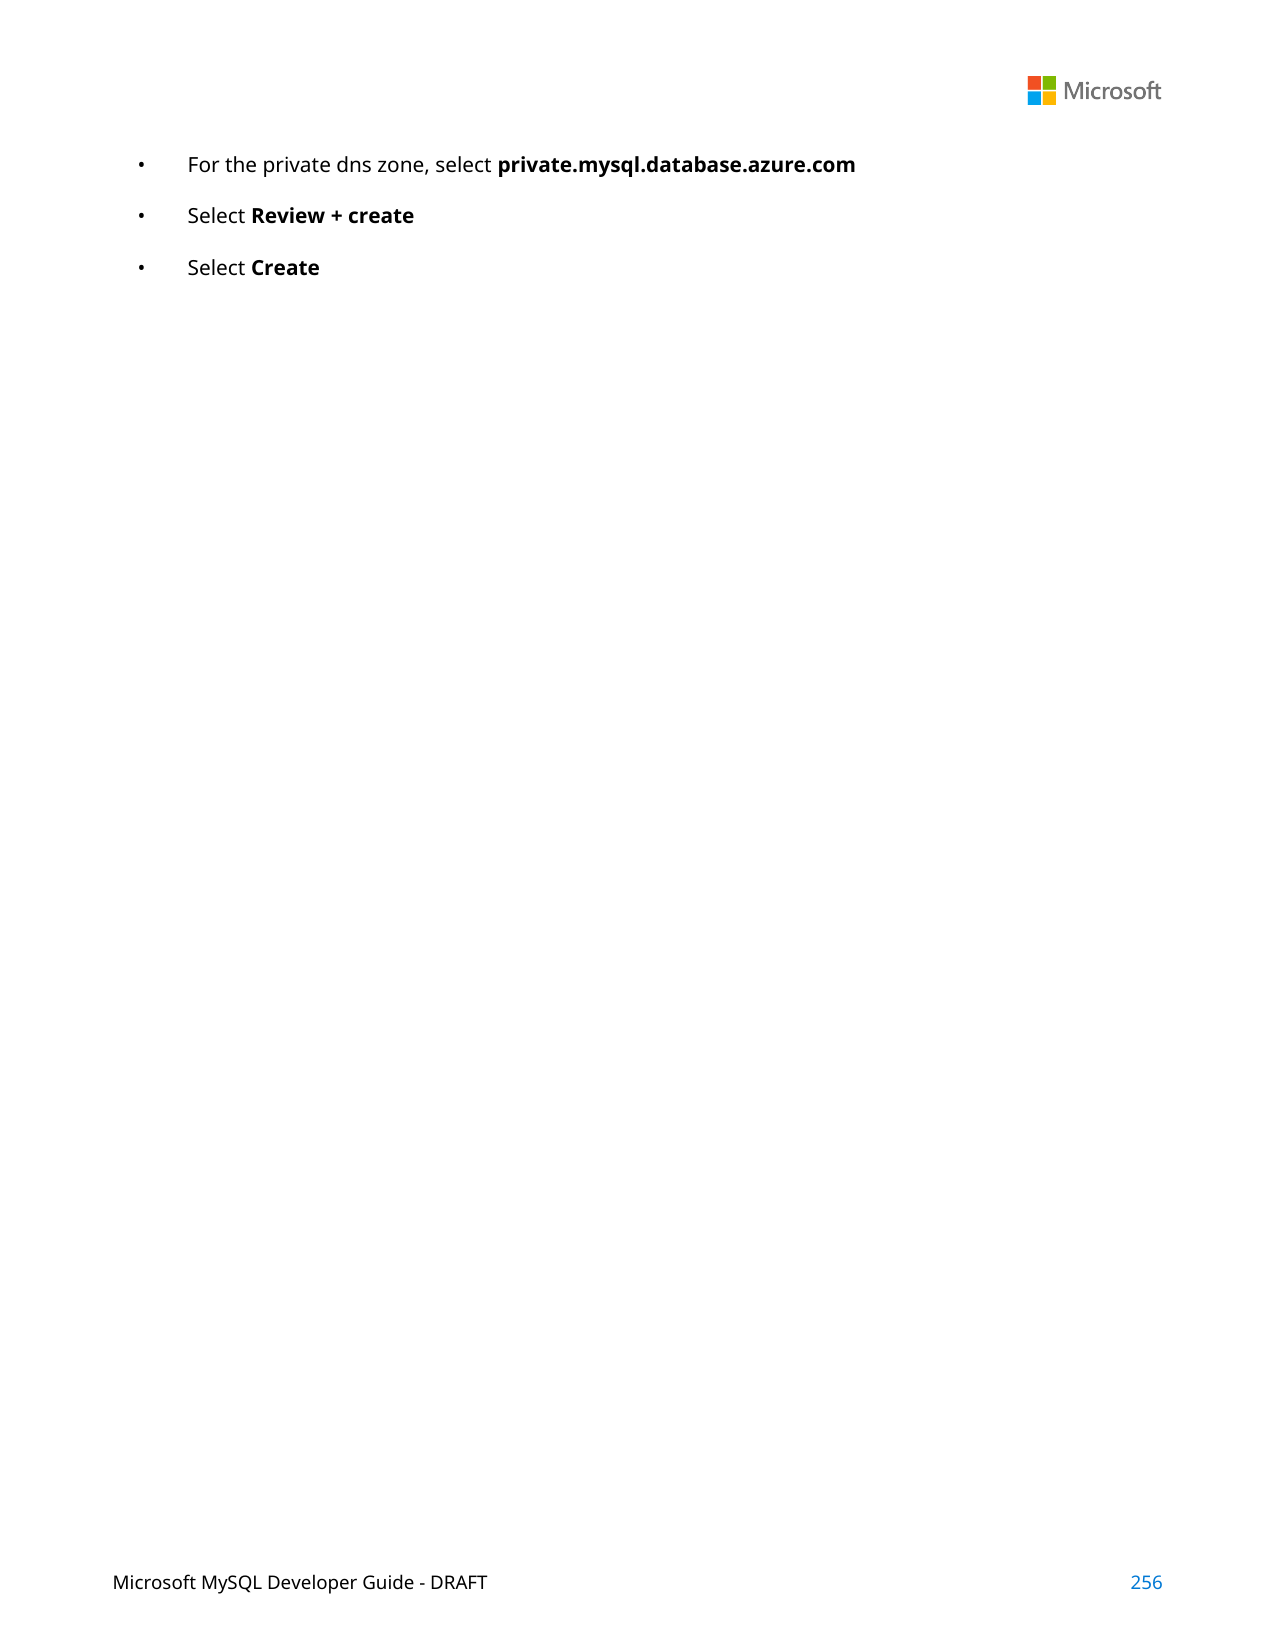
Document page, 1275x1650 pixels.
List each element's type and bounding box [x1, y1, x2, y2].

picture [1026, 75, 1163, 107]
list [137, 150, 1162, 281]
